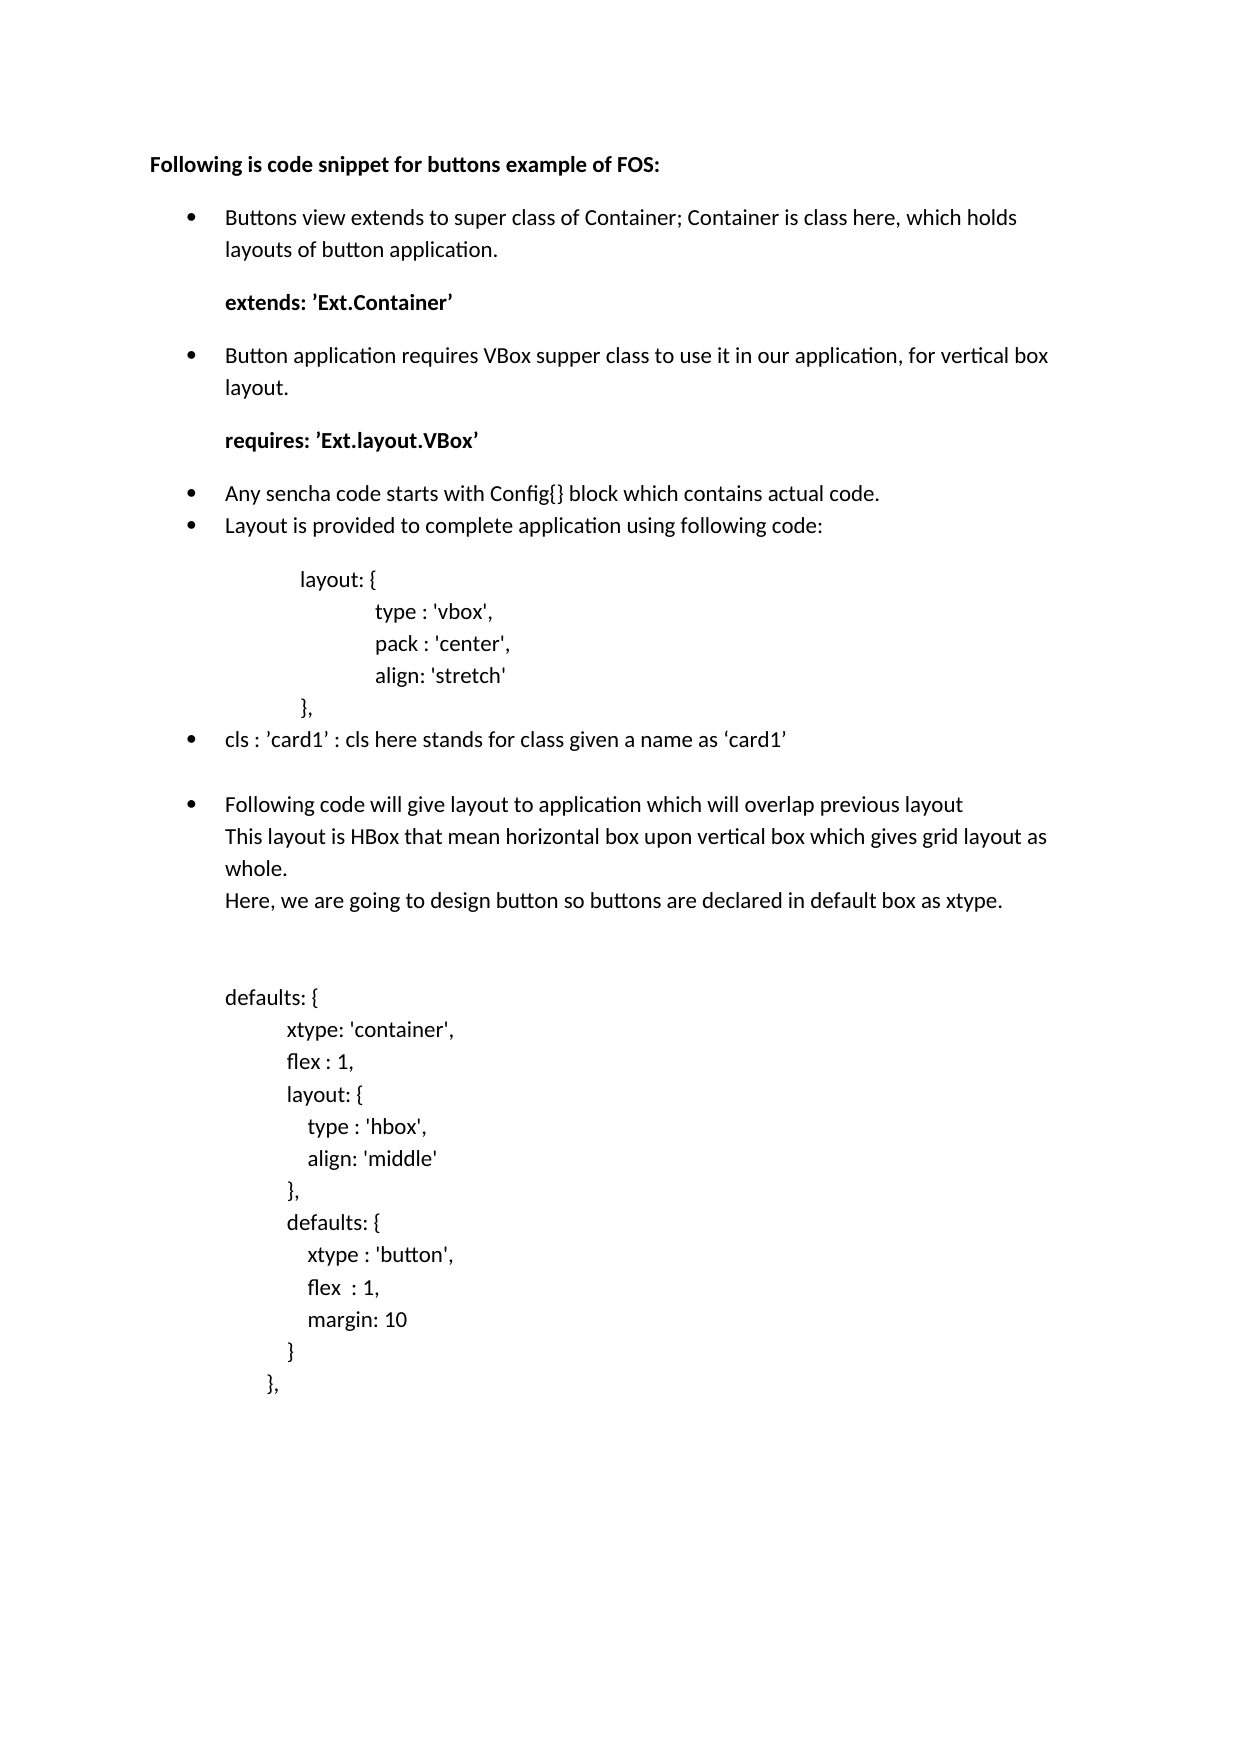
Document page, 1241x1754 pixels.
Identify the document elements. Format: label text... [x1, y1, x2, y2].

text type : 'hbox', [225, 1112, 1090, 1140]
text align: 'stretch' [150, 661, 1090, 689]
text requires: ’Ext.layout.VBox’ [150, 426, 1090, 454]
text defaults: { [225, 1208, 1090, 1236]
text }, [225, 1369, 1090, 1397]
text xtype : 'button', [225, 1241, 1090, 1269]
text layout: { [225, 565, 1090, 593]
text Here, we are going to design button so buttons are declared in default box as xtype. [150, 887, 1090, 914]
list Layout is provided to complete application using following code: [187, 512, 1090, 540]
text }, [150, 693, 1090, 721]
text align: 'middle' [225, 1144, 1090, 1172]
text layout: { [225, 1080, 1090, 1108]
text This layout is HBox that mean horizontal box upon vertical box which gives grid layout as whole. [225, 822, 1090, 882]
text margin: 10 [225, 1305, 1090, 1333]
text extends: ’Ext.Container’ [150, 288, 1090, 316]
list Button application requires VBox supper class to use it in our application, for vertical box layout. [187, 341, 1090, 401]
list Buttons view extends to super class of Container; Container is class here, which holds layouts of button application. [187, 203, 1090, 263]
text xtype: 'container', [225, 1015, 1090, 1043]
text } [225, 1337, 1090, 1365]
list Any sencha code starts with Config{} block which contains actual code. [187, 479, 1090, 507]
text flex : 1, [225, 1273, 1090, 1301]
text defaults: { [225, 983, 1090, 1011]
text Following is code snippet for buttons example of FOS: [150, 150, 1090, 178]
text }, [225, 1176, 1090, 1204]
text type : 'vbox', [150, 597, 1090, 625]
text flex : 1, [225, 1047, 1090, 1076]
list Following code will give layout to application which will overlap previous layout [187, 790, 1090, 818]
text pack : 'center', [150, 629, 1090, 657]
list cls : ’card1’ : cls here stands for class given a name as ‘card1’ [187, 726, 1090, 754]
